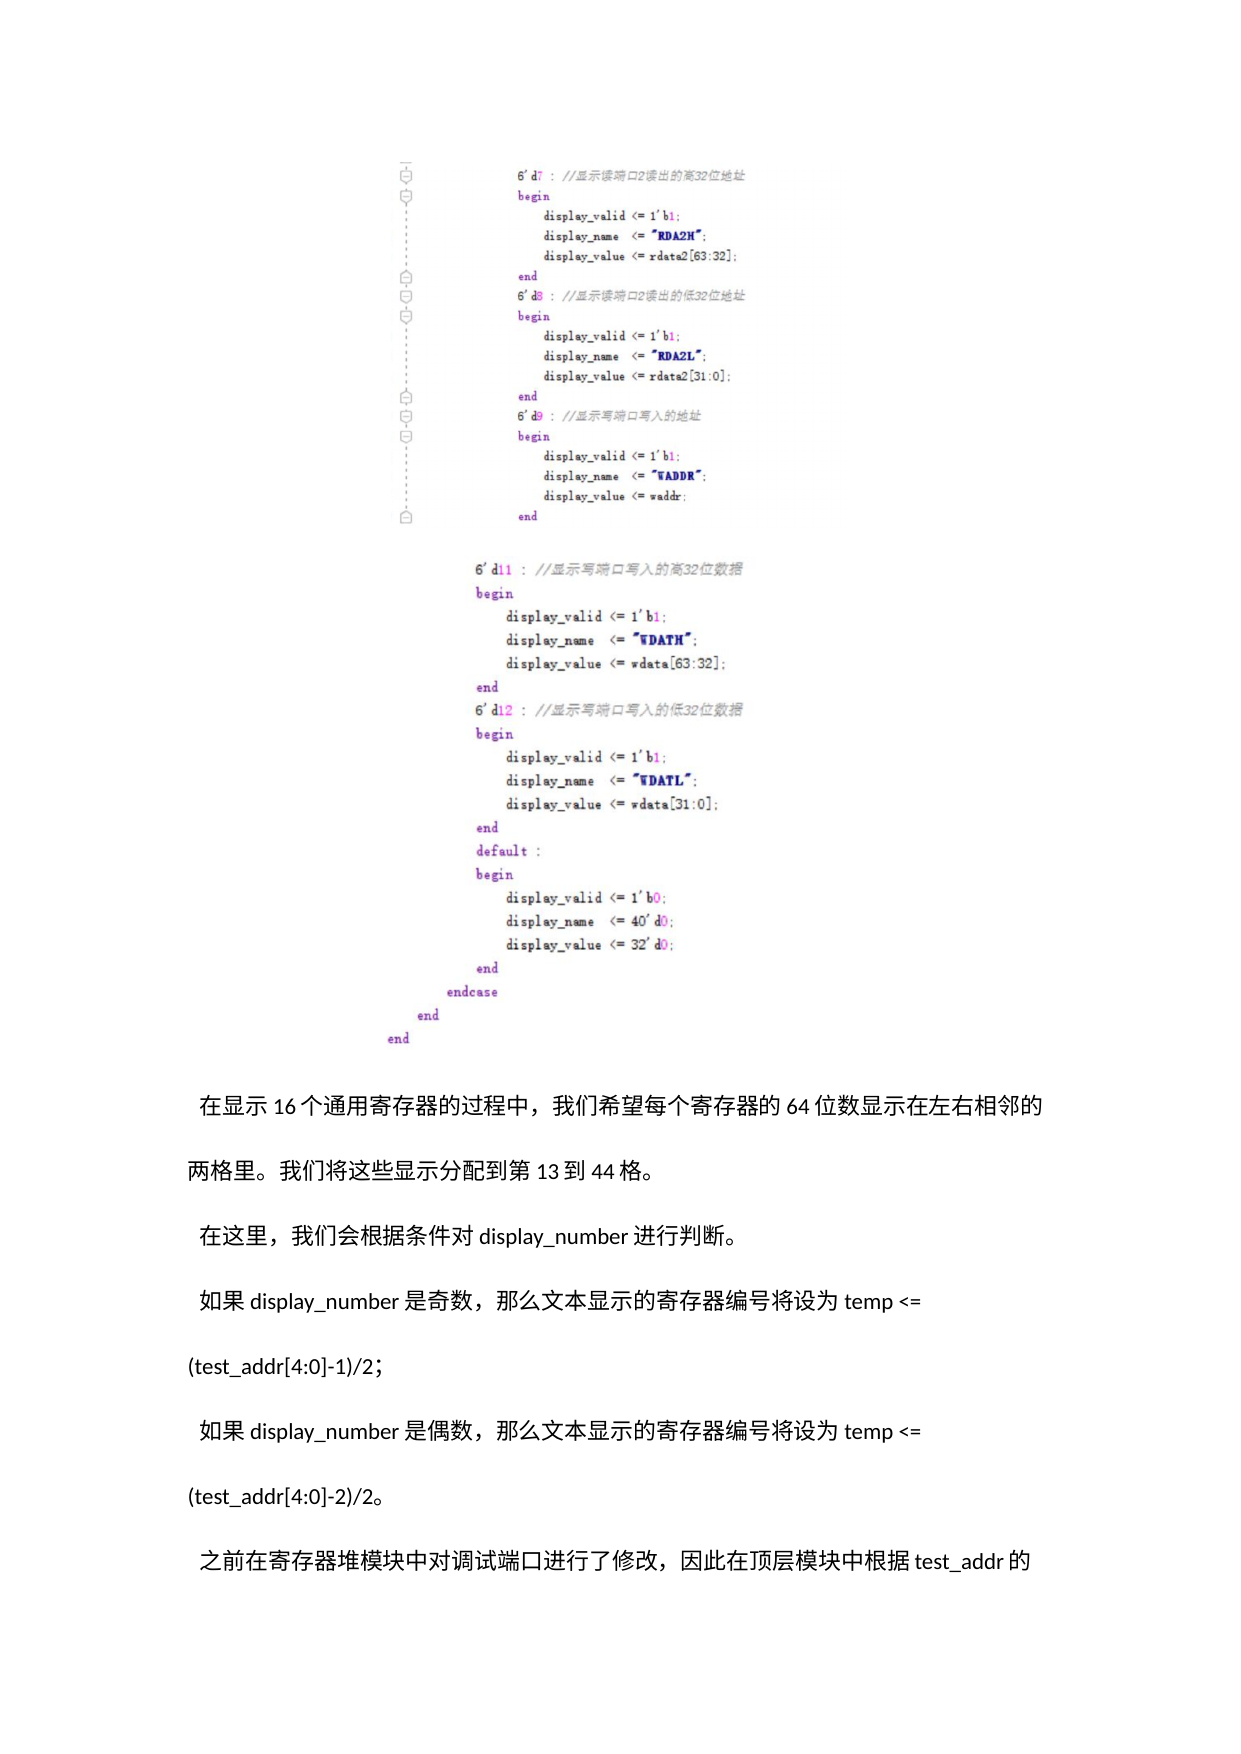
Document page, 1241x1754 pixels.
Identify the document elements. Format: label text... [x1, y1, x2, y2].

text 在显示16个通用寄存器的过程中，我们希望每个寄存器的64位数显示在左右相邻的两格里。我们将这些显示分配到第13到44格。 [187, 1072, 1053, 1202]
text 在这里，我们会根据条件对display_number进行判断。 [187, 1202, 1053, 1267]
picture [367, 552, 873, 1052]
text 如果display_number是奇数，那么文本显示的寄存器编号将设为temp <= (test_addr[4:0]-1)/2； [187, 1267, 1053, 1397]
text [187, 1527, 1053, 1592]
picture [390, 162, 850, 528]
text 如果display_number是偶数，那么文本显示的寄存器编号将设为temp <= (test_addr[4:0]-2)/2。 [187, 1397, 1053, 1527]
